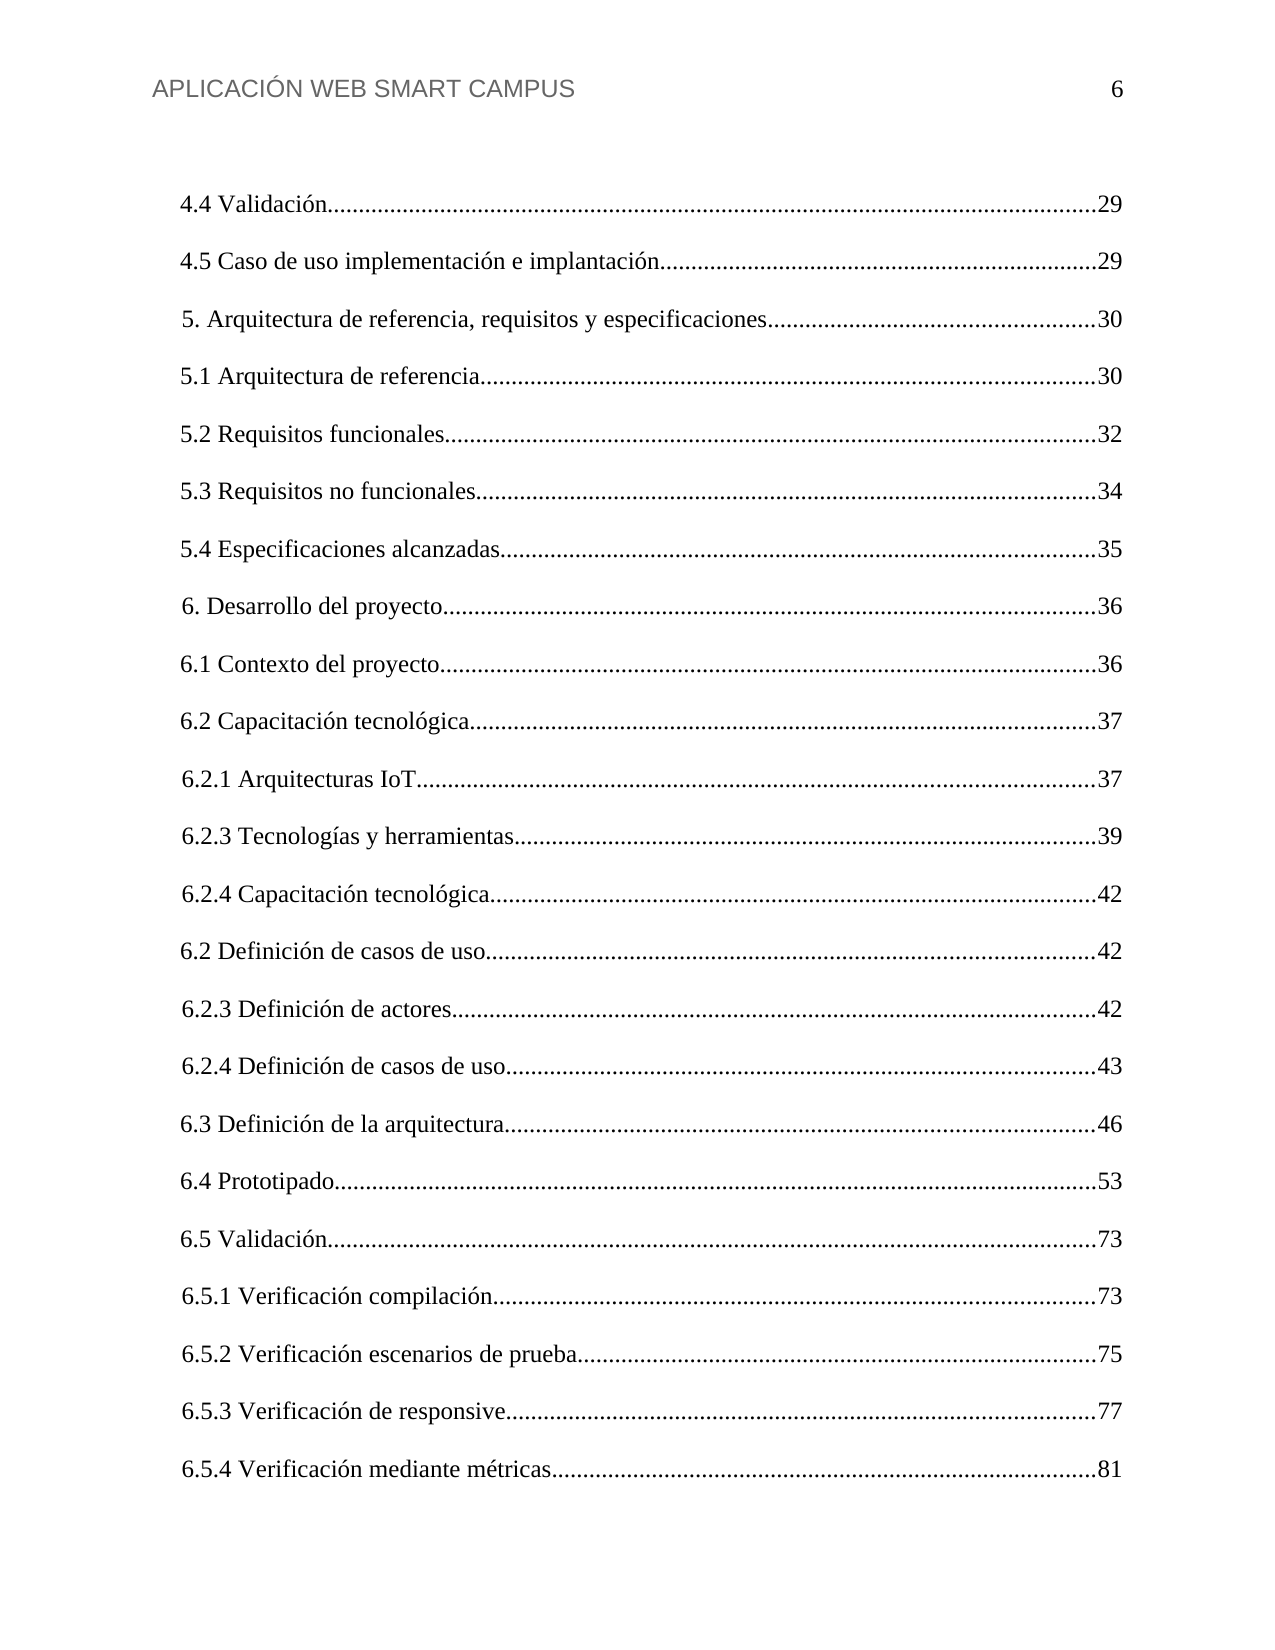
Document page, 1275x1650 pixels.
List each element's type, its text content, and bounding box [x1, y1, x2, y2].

text 6.1 Contexto del proyecto 36 [177, 649, 1123, 678]
text 6.5 Validación 73 [177, 1224, 1123, 1253]
text 6.2 Capacitación tecnológica 37 [177, 706, 1123, 735]
text 6.2.3 Tecnologías y herramientas. 39 [152, 821, 1123, 850]
text 6.4 Prototipado 53 [177, 1166, 1123, 1195]
text 6.2.1 Arquitecturas IoT. 37 [152, 764, 1123, 793]
text 4.4 Validación 29 [177, 189, 1123, 218]
text 6.2.3 Definición de actores. 42 [152, 994, 1123, 1023]
text 5.4 Especificaciones alcanzadas 35 [177, 534, 1123, 563]
text 5. Arquitectura de referencia, requisitos y especificaciones 30 [152, 304, 1123, 333]
text 6.2.4 Capacitación tecnológica. 42 [152, 879, 1123, 908]
text 5.3 Requisitos no funcionales 34 [177, 476, 1123, 505]
text 5.2 Requisitos funcionales 32 [177, 419, 1123, 448]
text 6.5.1 Verificación compilación. 73 [152, 1281, 1123, 1310]
text 4.5 Caso de uso implementación e implantación 29 [177, 246, 1123, 275]
text 6.2 Definición de casos de uso 42 [177, 936, 1123, 965]
text 6.5.4 Verificación mediante métricas. 81 [152, 1454, 1123, 1483]
text 6.5.3 Verificación de responsive. 77 [152, 1396, 1123, 1425]
text 6.5.2 Verificación escenarios de prueba. 75 [152, 1339, 1123, 1368]
text 6.3 Definición de la arquitectura 46 [177, 1109, 1123, 1138]
text 6. Desarrollo del proyecto 36 [152, 591, 1123, 620]
text 5.1 Arquitectura de referencia 30 [177, 361, 1123, 390]
text 6.2.4 Definición de casos de uso. 43 [152, 1051, 1123, 1080]
